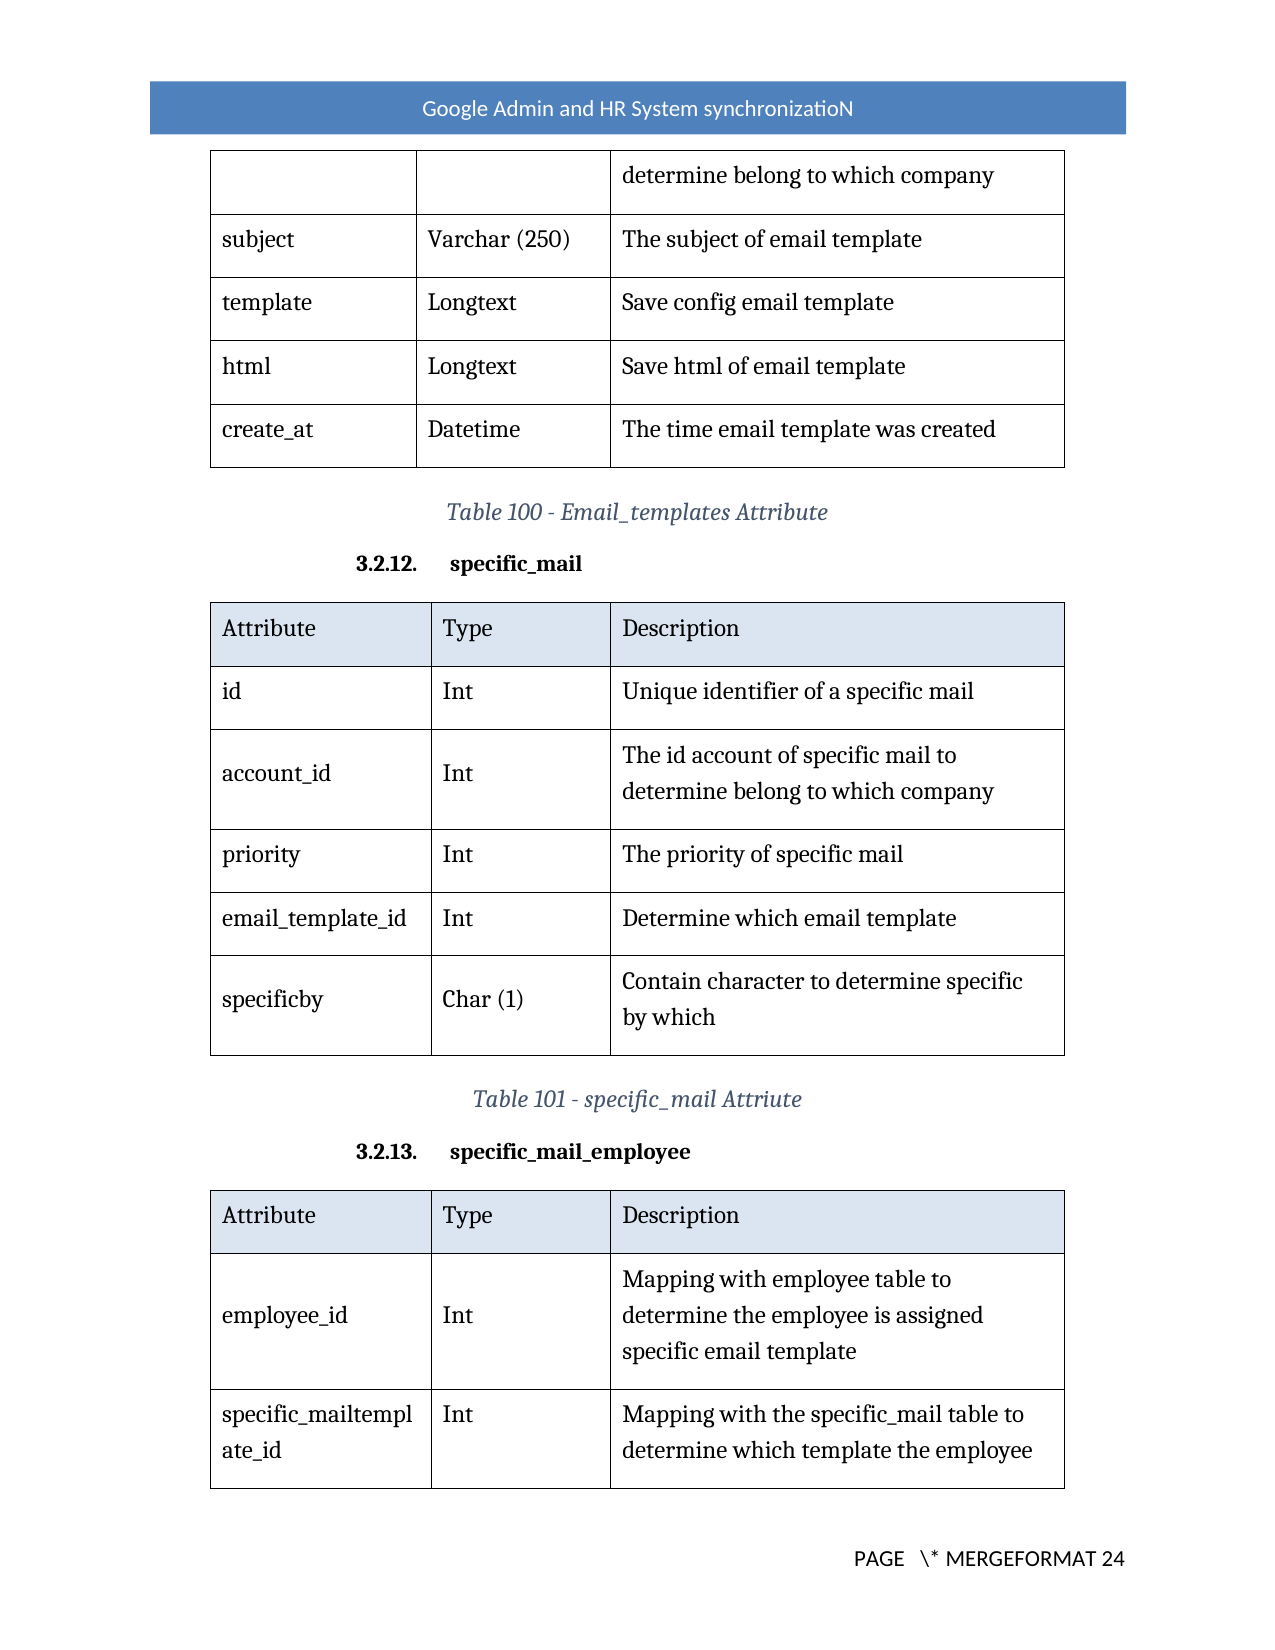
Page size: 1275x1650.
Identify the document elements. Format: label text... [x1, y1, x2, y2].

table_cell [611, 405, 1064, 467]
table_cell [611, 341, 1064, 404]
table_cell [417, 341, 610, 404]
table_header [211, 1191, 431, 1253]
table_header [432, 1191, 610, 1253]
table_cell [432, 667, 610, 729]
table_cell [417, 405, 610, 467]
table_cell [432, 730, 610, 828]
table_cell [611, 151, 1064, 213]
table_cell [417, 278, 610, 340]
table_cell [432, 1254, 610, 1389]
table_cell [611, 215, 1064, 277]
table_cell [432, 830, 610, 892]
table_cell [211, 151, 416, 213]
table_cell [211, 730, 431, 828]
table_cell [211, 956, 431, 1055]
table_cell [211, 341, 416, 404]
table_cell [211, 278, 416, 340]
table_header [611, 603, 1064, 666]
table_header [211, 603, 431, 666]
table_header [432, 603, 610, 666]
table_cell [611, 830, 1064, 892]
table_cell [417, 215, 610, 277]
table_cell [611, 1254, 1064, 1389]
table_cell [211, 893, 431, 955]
subtitle specific_mail_employee [356, 1139, 1125, 1165]
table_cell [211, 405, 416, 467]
subtitle specific_mail [356, 551, 1125, 578]
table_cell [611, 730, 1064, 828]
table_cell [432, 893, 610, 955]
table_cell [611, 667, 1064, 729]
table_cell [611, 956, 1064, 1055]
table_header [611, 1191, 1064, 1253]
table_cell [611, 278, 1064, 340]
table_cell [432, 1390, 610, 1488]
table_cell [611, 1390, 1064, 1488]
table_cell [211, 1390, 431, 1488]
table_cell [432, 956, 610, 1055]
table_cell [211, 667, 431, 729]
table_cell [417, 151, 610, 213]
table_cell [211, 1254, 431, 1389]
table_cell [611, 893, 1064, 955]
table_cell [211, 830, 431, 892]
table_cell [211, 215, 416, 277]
